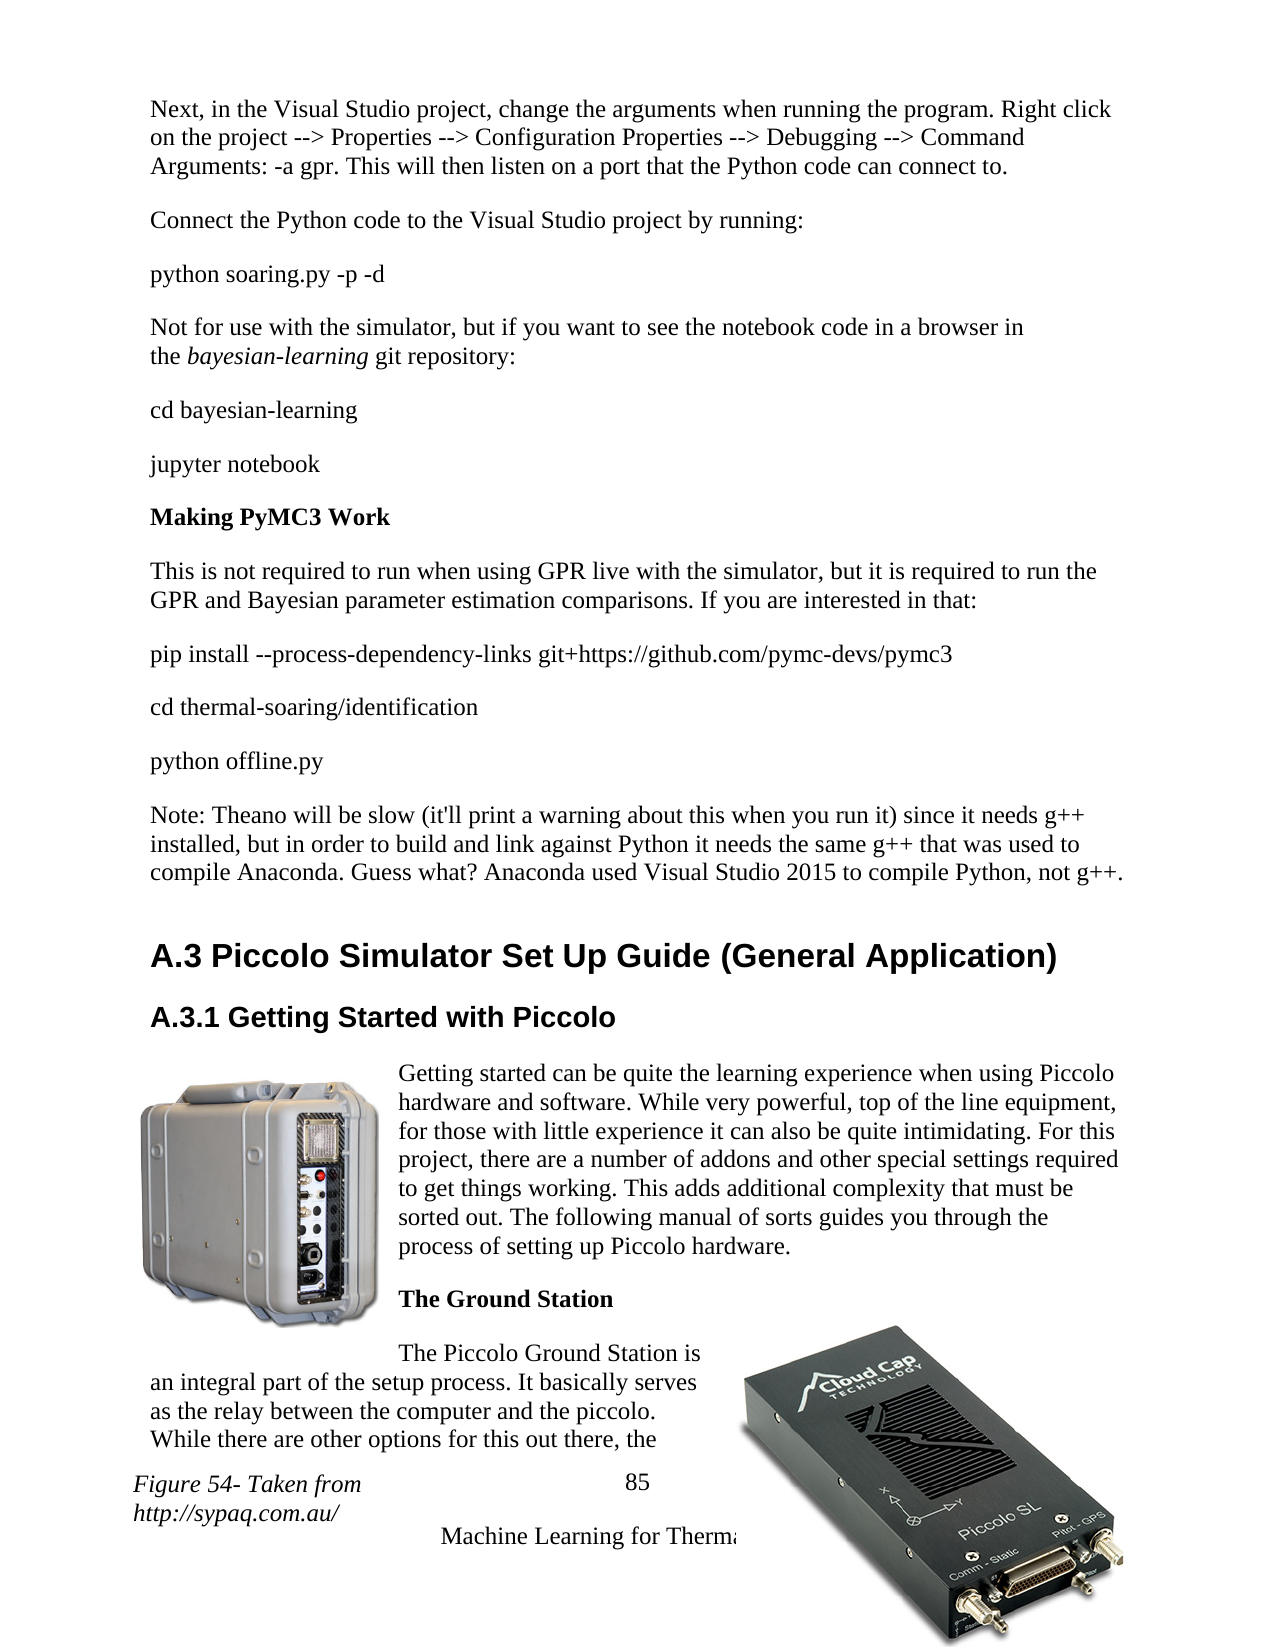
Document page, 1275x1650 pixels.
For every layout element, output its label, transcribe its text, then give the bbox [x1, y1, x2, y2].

subtitle A.3.1 Getting Started with Piccolo [150, 1000, 1125, 1033]
text Not for use with the simulator, but if you want to see the notebook code in a browser in the bayesian-learning git repository: [150, 312, 1125, 370]
text pip install --process-dependency-links git+https://github.com/pymc-devs/pymc3 [150, 639, 1125, 667]
text python offline.py [150, 746, 1125, 775]
picture [138, 1077, 380, 1325]
text Making PyMC3 Work [150, 502, 1125, 531]
text Connect the Python code to the Visual Studio project by running: [150, 205, 1125, 234]
text The Ground Station [380, 1284, 1125, 1313]
text Note: Theano will be slow (it'll print a warning about this when you run it) since it needs g++ installed, but in order to build and link against Python it needs the same g++ that was used to compile Anaconda. Guess what? Anaconda used Visual Studio 2015 to compile Python, not g++. [150, 800, 1125, 886]
text cd bayesian-learning [150, 395, 1125, 424]
text jupyter notebook [150, 449, 1125, 477]
text python soaring.py -p -d [150, 259, 1125, 287]
text cd thermal-soaring/identification [150, 692, 1125, 721]
picture [736, 1324, 1124, 1647]
text This is not required to run when using GPR live with the simulator, but it is required to run the GPR and Bayesian parameter estimation comparisons. If you are interested in that: [150, 556, 1125, 614]
text Getting started can be quite the learning experience when using Piccolo hardware and software. While very powerful, top of the line equipment, for those with little experience it can also be quite intimidating. For this project, there are a number of addons and other special settings required to get things working. This adds additional complexity that must be sorted out. The following manual of sorts guides you through the process of setting up Piccolo hardware. [150, 1058, 1125, 1259]
text Next, in the Visual Studio project, change the arguments when running the program. Right click on the project --> Properties --> Configuration Properties --> Debugging --> Command Arguments: -a gpr. This will then listen on a port that the Python code can connect to. [150, 94, 1125, 180]
subtitle A.3 Piccolo Simulator Set Up Guide (General Application) [150, 936, 1125, 975]
